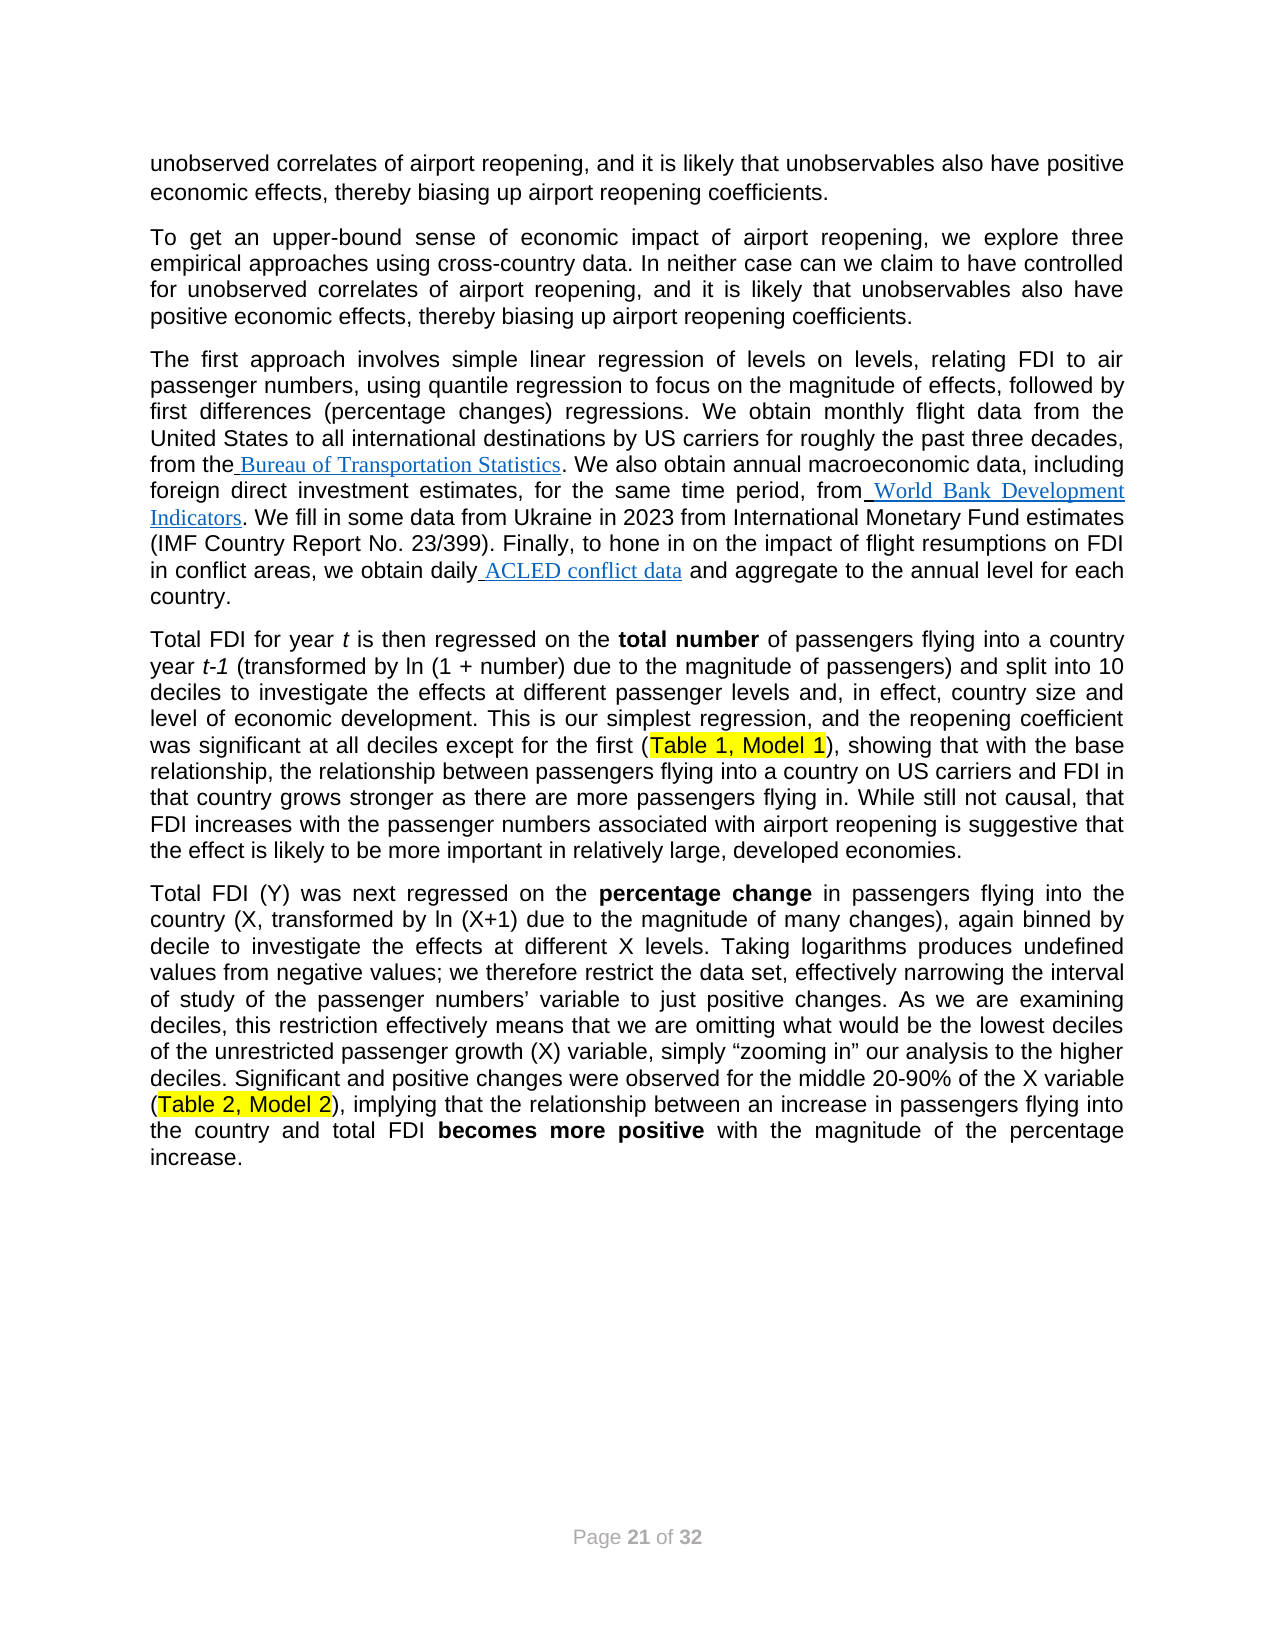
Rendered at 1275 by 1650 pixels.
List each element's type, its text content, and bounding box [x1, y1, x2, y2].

text The first approach involves simple linear regression of levels on levels, relating FDI to air passenger numbers, using quantile regression to focus on the magnitude of effects, followed by first differences (percentage changes) regressions. We obtain monthly flight data from the United States to all international destinations by US carriers for roughly the past three decades, from the Bureau of Transportation Statistics. We also obtain annual macroeconomic data, including foreign direct investment estimates, for the same time period, from World Bank Development Indicators. We fill in some data from Ukraine in 2023 from International Monetary Fund estimates (IMF Country Report No. 23/399). Finally, to hone in on the impact of flight resumptions on FDI in conflict areas, we obtain daily ACLED conflict data and aggregate to the annual level for each country. [150, 346, 1125, 609]
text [150, 150, 1125, 205]
text To get an upper-bound sense of economic impact of airport reopening, we explore three empirical approaches using cross-country data. In neither case can we claim to have controlled for unobserved correlates of airport reopening, and it is likely that unobservables also have positive economic effects, thereby biasing up airport reopening coefficients. [150, 223, 1125, 329]
text Total FDI for year t is then regressed on the total number of passengers flying into a country year t-1 (transformed by ln (1 + number) due to the magnitude of passengers) and split into 10 deciles to investigate the effects at different passenger levels and, in effect, country size and level of economic development. This is our simplest regression, and the reopening coefficient was significant at all deciles except for the first (Table 1, Model 1), showing that with the base relationship, the relationship between passengers flying into a country on US carriers and FDI in that country grows stronger as there are more passengers flying in. While still not causal, that FDI increases with the passenger numbers associated with airport reopening is suggestive that the effect is likely to be more important in relatively large, developed economies. [150, 626, 1125, 863]
text Total FDI (Y) was next regressed on the percentage change in passengers flying into the country (X, transformed by ln (X+1) due to the magnitude of many changes), again binned by decile to investigate the effects at different X levels. Taking logarithms produces undefined values from negative values; we therefore restrict the data set, effectively narrowing the interval of study of the passenger numbers’ variable to just positive changes. As we are examining deciles, this restriction effectively means that we are omitting what would be the lowest deciles of the unrestricted passenger growth (X) variable, simply “zooming in” our analysis to the higher deciles. Significant and positive changes were observed for the middle 20-90% of the X variable (Table 2, Model 2), implying that the relationship between an increase in passengers flying into the country and total FDI becomes more positive with the magnitude of the percentage increase. [150, 880, 1125, 1170]
